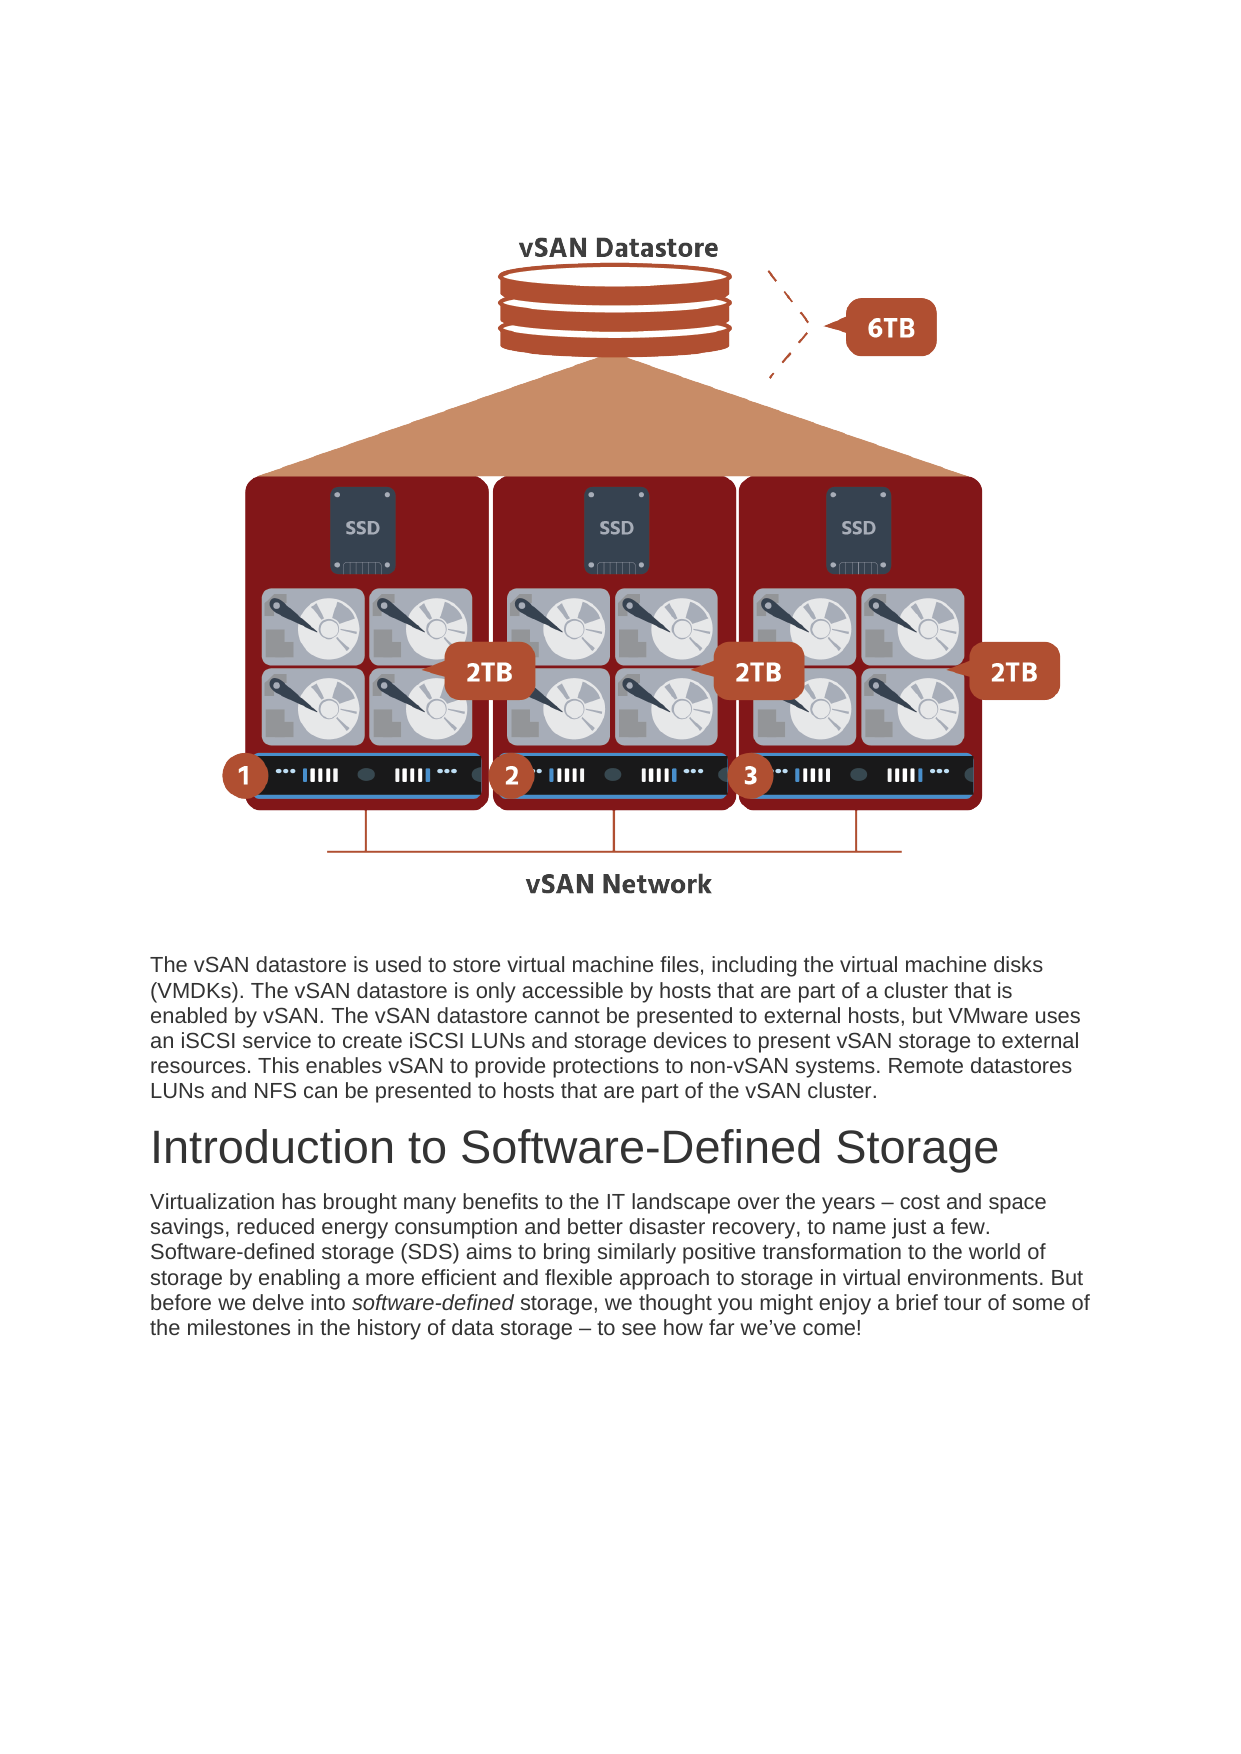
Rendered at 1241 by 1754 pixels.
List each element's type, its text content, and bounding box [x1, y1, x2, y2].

text The vSAN datastore is used to store virtual machine files, including the virtual machine disks (VMDKs). The vSAN datastore is only accessible by hosts that are part of a cluster that is enabled by vSAN. The vSAN datastore cannot be presented to external hosts, but VMware uses an iSCSI service to create iSCSI LUNs and storage devices to present vSAN storage to external resources. This enables vSAN to provide protections to non-vSAN systems. Remote datastores LUNs and NFS can be presented to hosts that are part of the vSAN cluster. [150, 952, 1090, 1104]
subtitle Introduction to Software-Defined Storage [150, 1119, 1090, 1173]
text Virtualization has brought many benefits to the IT landscape over the years – cost and space savings, reduced energy consumption and better disaster recovery, to name just a few. Software-defined storage (SDS) aims to bring similarly positive transformation to the world of storage by enabling a more efficient and flexible approach to storage in virtual environments. But before we delve into software-defined storage, we thought you might enjoy a brief tour of some of the milestones in the history of data storage – to see how far we’ve come! [150, 1189, 1090, 1340]
picture [150, 150, 1091, 934]
